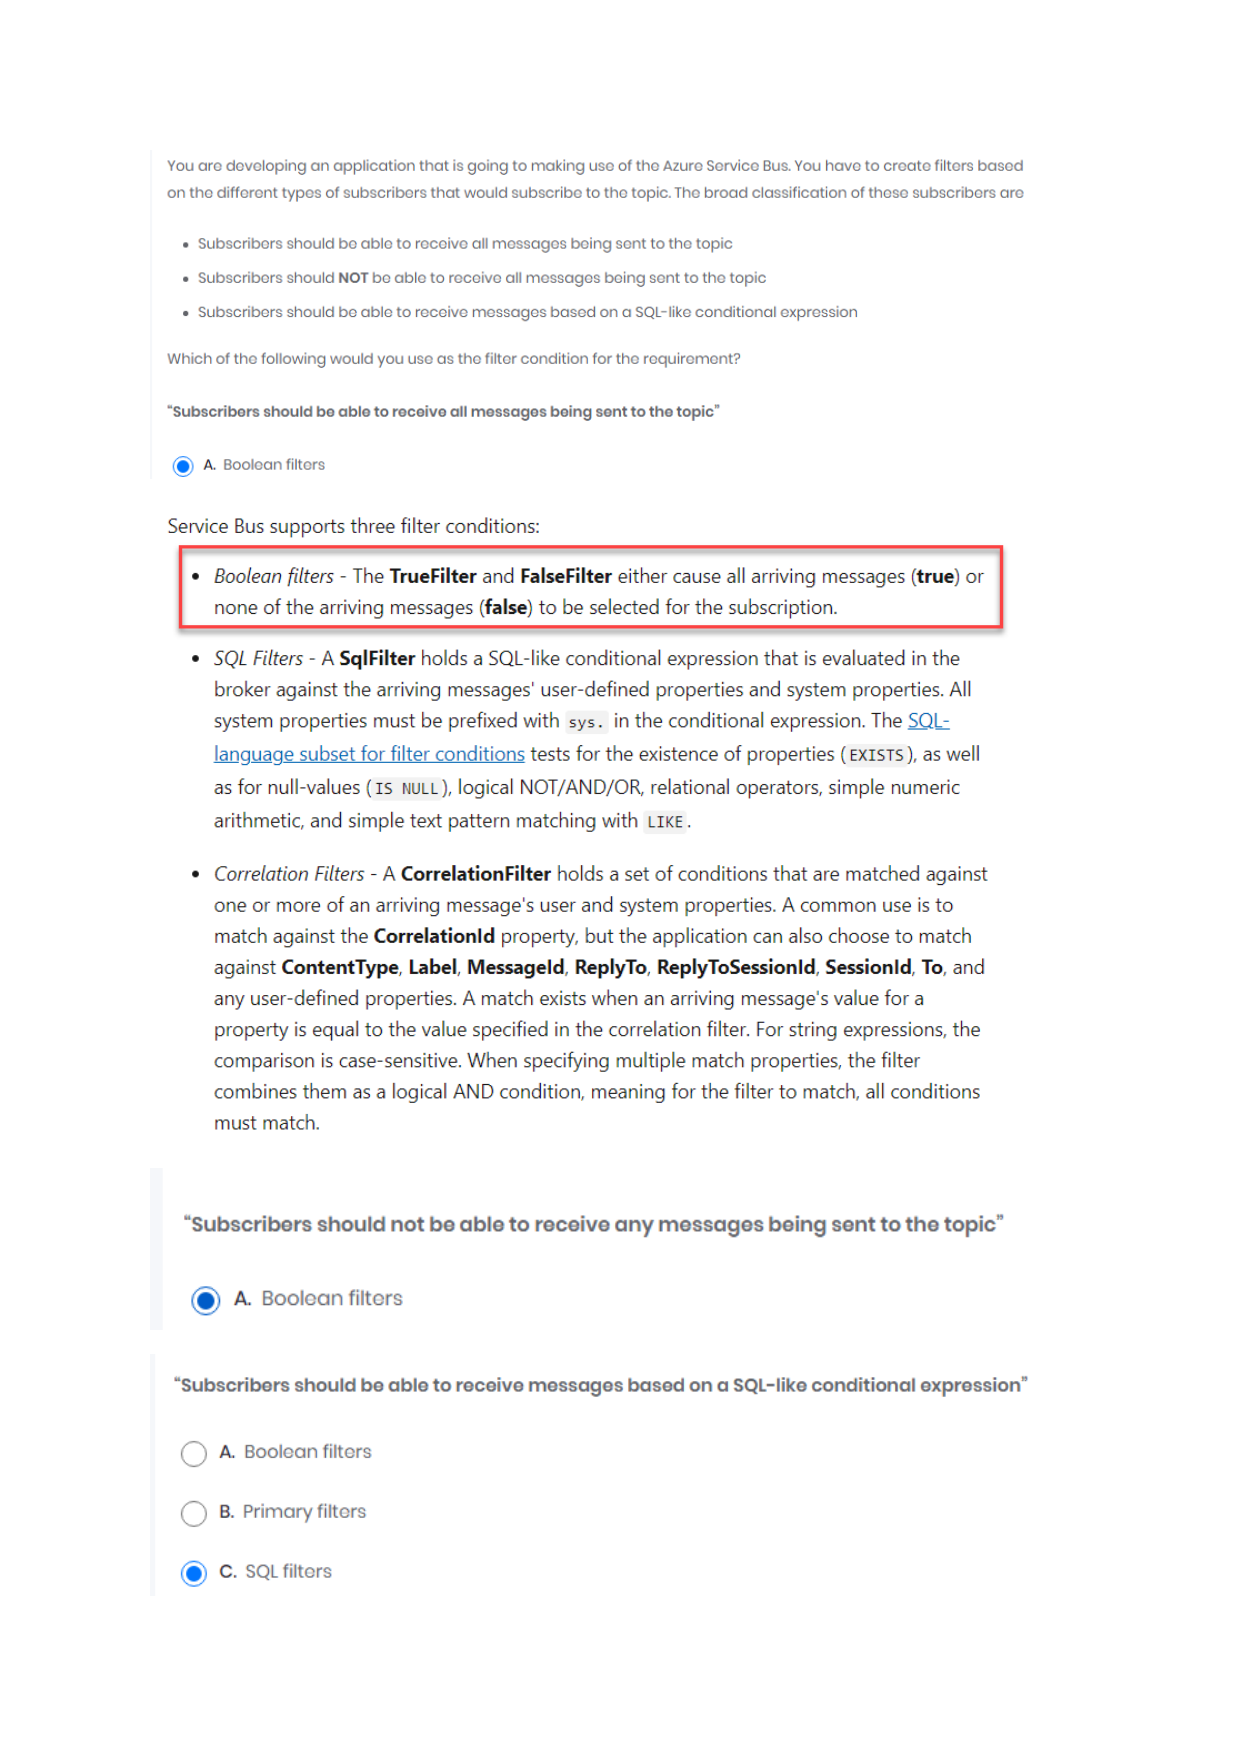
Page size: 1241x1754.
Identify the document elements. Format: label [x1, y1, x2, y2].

picture [150, 1168, 1091, 1330]
picture [150, 503, 1091, 1144]
picture [150, 1354, 1091, 1596]
picture [150, 150, 1091, 479]
